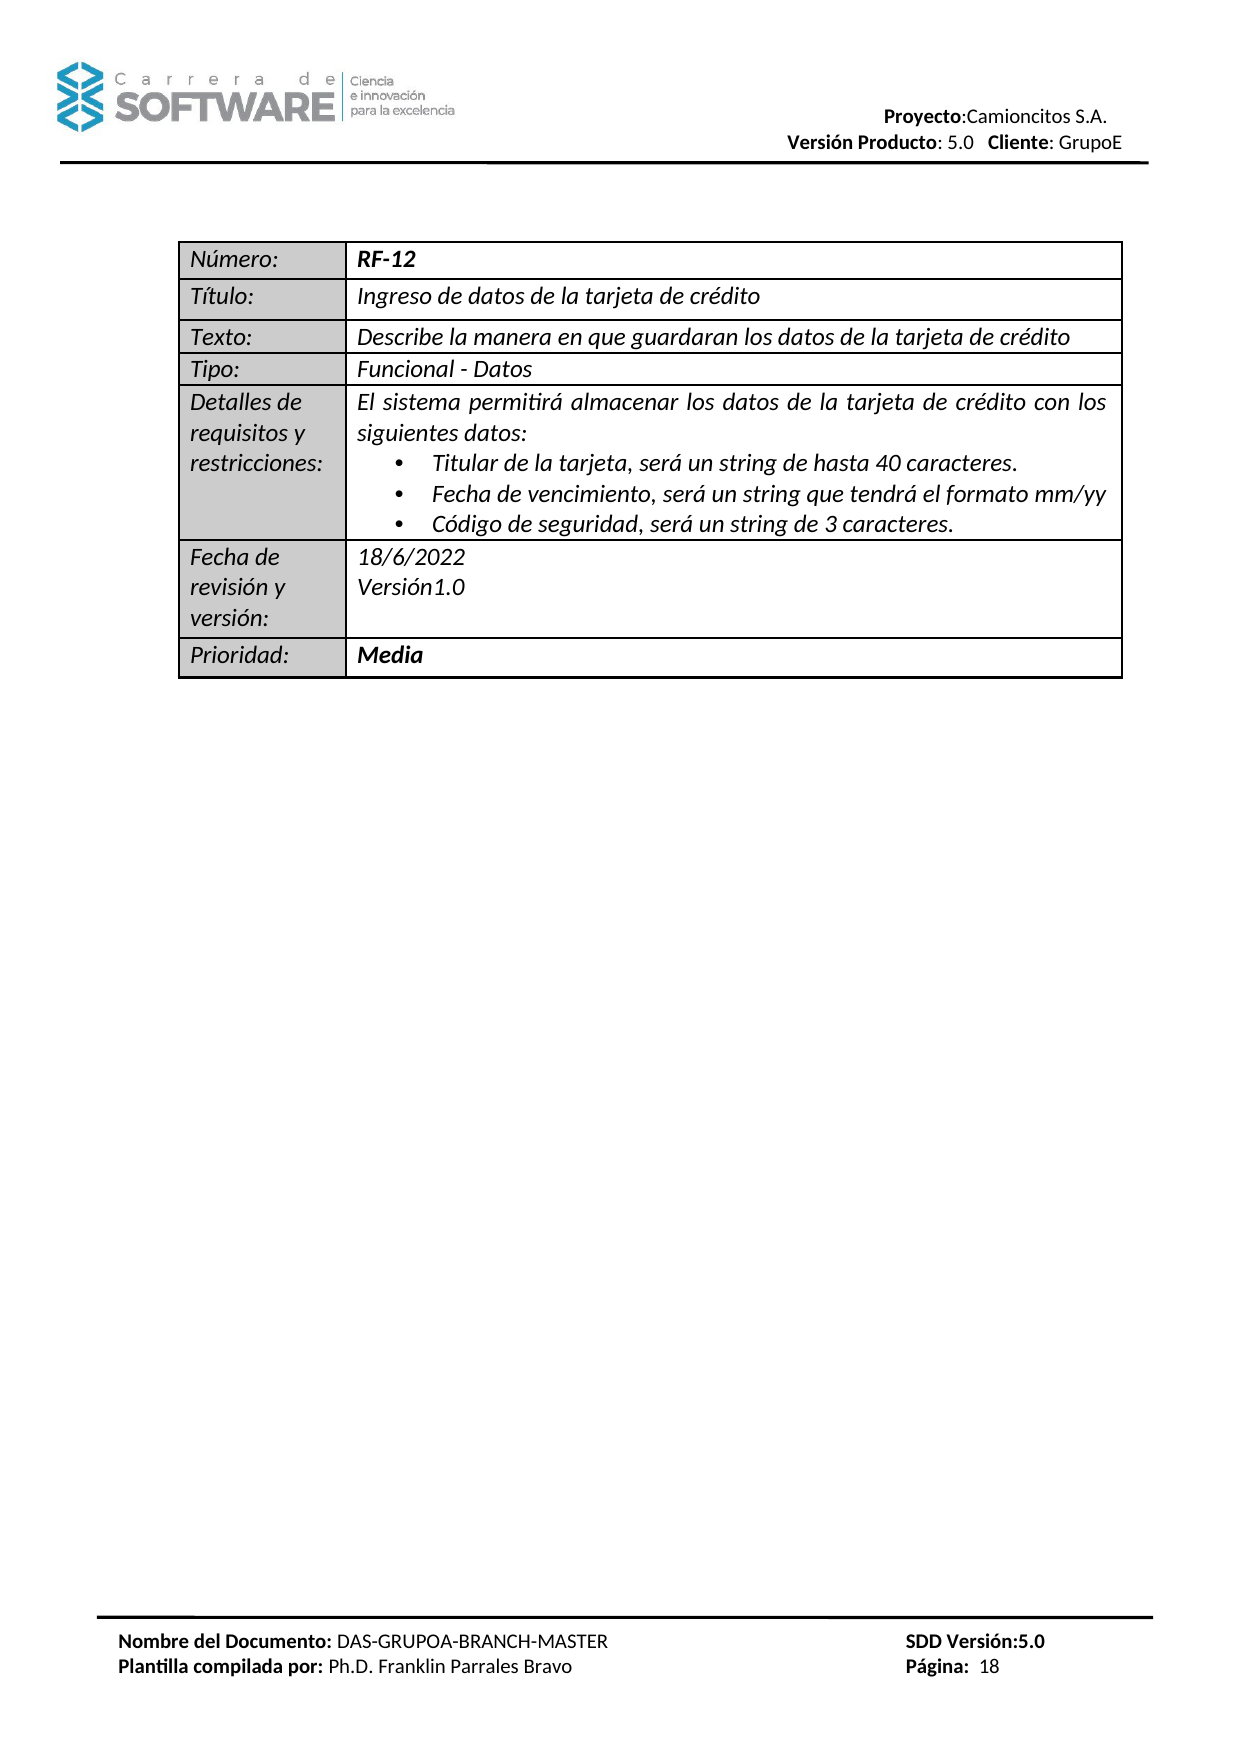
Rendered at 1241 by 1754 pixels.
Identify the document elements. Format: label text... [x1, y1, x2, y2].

table_cell Fecha de revisión y versión: [180, 541, 345, 637]
table_header Número: [180, 243, 345, 278]
table_cell Tipo: [180, 354, 345, 384]
table_cell 18/6/2022 Versión1.0 [347, 541, 1121, 637]
table_cell Texto: [180, 321, 345, 352]
table_cell Describe la manera en que guardaran los datos de la tarjeta de crédito [347, 321, 1121, 352]
table_cell Funcional - Datos [347, 354, 1121, 384]
table_cell Detalles de requisitos y restricciones: [180, 386, 345, 539]
picture [46, 46, 461, 154]
table_header RF-12 [347, 243, 1121, 278]
table_cell Prioridad: [180, 639, 345, 676]
table_cell Título: [180, 280, 345, 319]
table_cell El sistema permitirá almacenar los datos de la tarjeta de crédito con los siguientes datos: Titular de la tarjeta, será un string de hasta 40 caracteres. Fecha de vencimiento, será un string que tendrá el formato mm/yy Código de seguridad, será un string de 3 caracteres. [347, 386, 1121, 539]
table_cell Media [347, 639, 1121, 676]
table_cell Ingreso de datos de la tarjeta de crédito [347, 280, 1121, 319]
